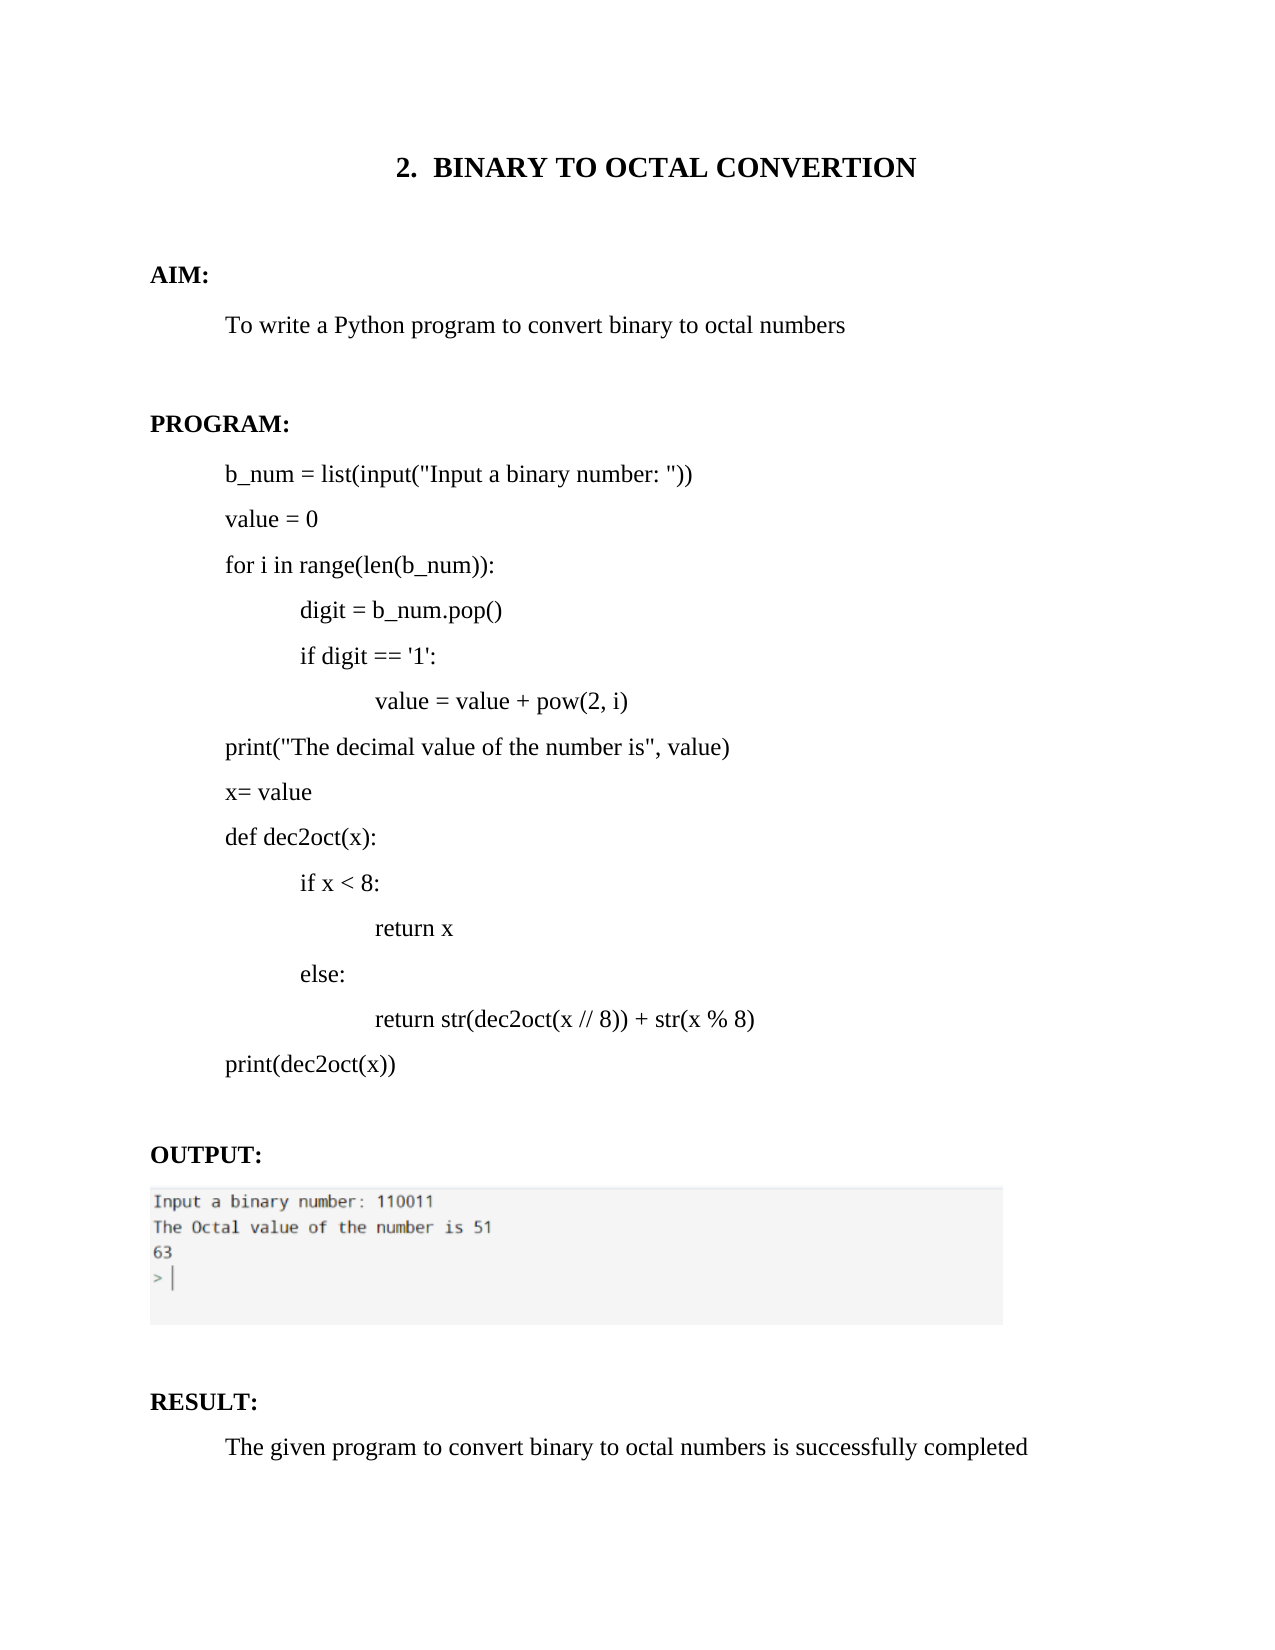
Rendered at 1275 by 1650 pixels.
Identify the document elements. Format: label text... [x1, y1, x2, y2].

text return str(dec2oct(x // 8)) + str(x % 8) [150, 1004, 1125, 1033]
text To write a Python program to convert binary to octal numbers [150, 310, 1125, 339]
text AIM: [150, 260, 1125, 289]
text def dec2oct(x): [150, 822, 1125, 851]
text print(dec2oct(x)) [150, 1049, 1125, 1078]
text value = value + pow(2, i) [150, 686, 1125, 715]
text print("The decimal value of the number is", value) [150, 732, 1125, 760]
text OUTPUT: [150, 1140, 1125, 1169]
text if x < 8: [150, 868, 1125, 897]
text digit = b_num.pop() [150, 595, 1125, 624]
text else: [150, 959, 1125, 987]
text value = 0 [150, 504, 1125, 533]
text x= value [150, 777, 1125, 806]
text return x [150, 913, 1125, 942]
text PROGRAM: [150, 409, 1125, 438]
text RESULT: [150, 1387, 1125, 1415]
text The given program to convert binary to octal numbers is successfully completed [150, 1432, 1125, 1461]
text if digit == '1': [150, 641, 1125, 669]
list BINARY TO OCTAL CONVERTION [187, 150, 1125, 183]
picture [150, 1185, 1003, 1325]
text b_num = list(input("Input a binary number: ")) [150, 459, 1125, 488]
text for i in range(len(b_num)): [150, 550, 1125, 579]
